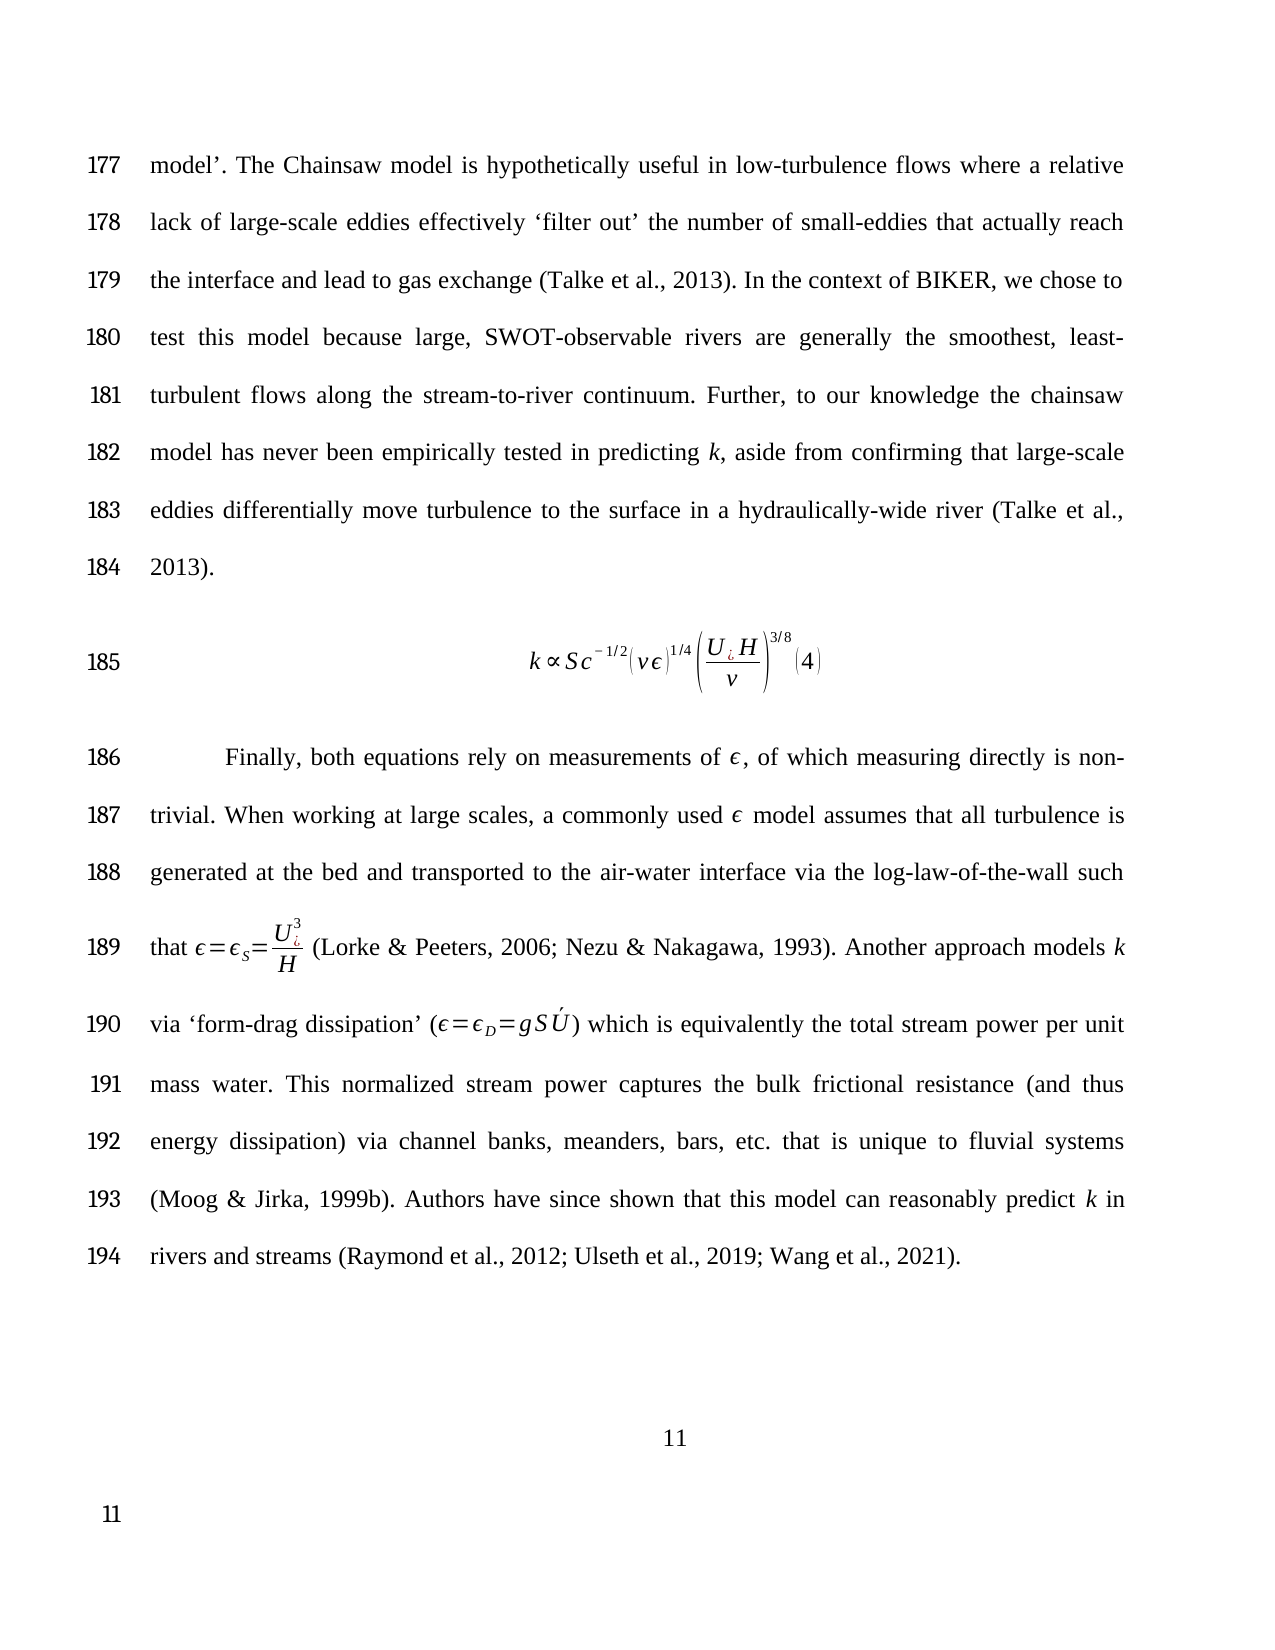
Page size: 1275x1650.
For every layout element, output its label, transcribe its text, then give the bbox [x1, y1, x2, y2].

text Finally, both equations rely on measurements of , of which measuring directly is non-trivial. When working at large scales, a commonly used model assumes that all turbulence is generated at the bed and transported to the air-water interface via the log-law-of-the-wall such that (Lorke & Peeters, 2006; Nezu & Nakagawa, 1993). Another approach models k via ‘form-drag dissipation’ () which is equivalently the total stream power per unit mass water. This normalized stream power captures the bulk frictional resistance (and thus energy dissipation) via channel banks, meanders, bars, etc. that is unique to fluvial systems (Moog & Jirka, 1999b). Authors have since shown that this model can reasonably predict k in rivers and streams (Raymond et al., 2012; Ulseth et al., 2019; Wang et al., 2021). [150, 742, 1125, 1270]
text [150, 150, 1125, 581]
